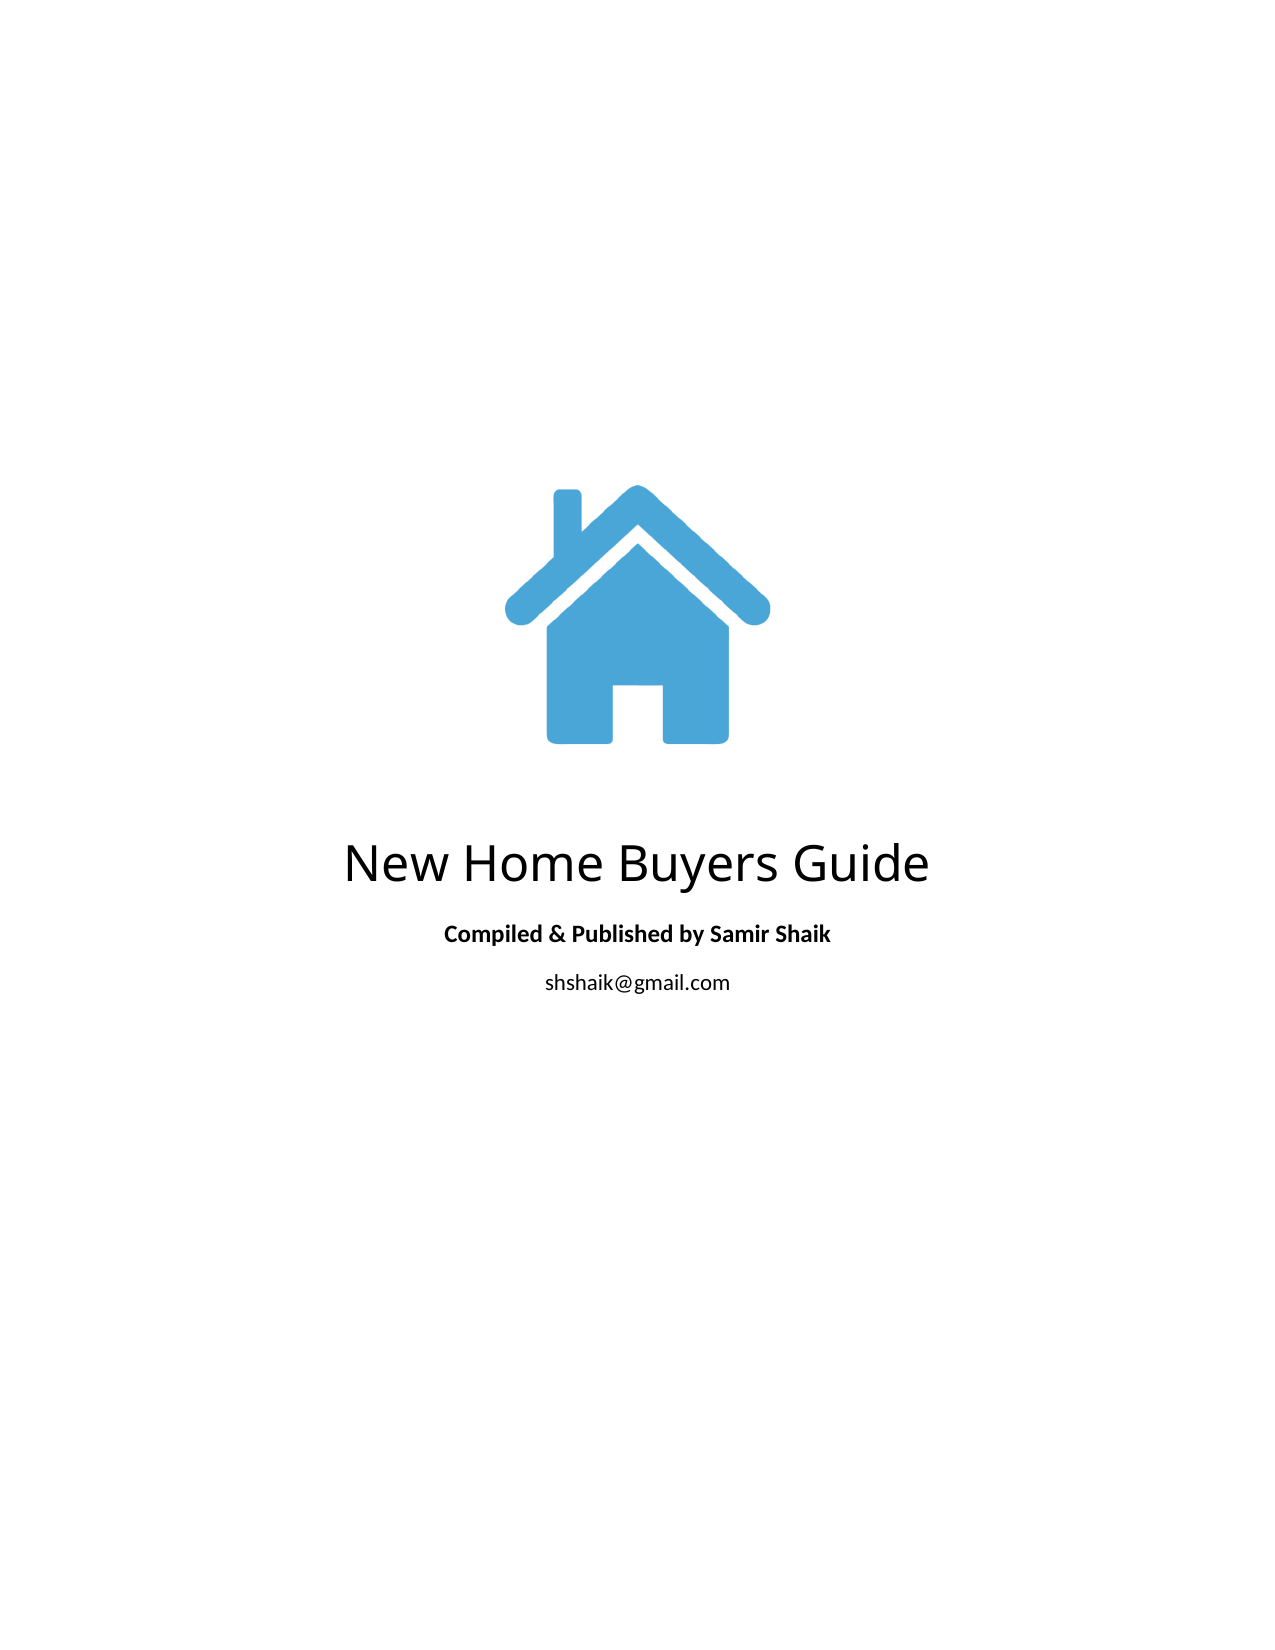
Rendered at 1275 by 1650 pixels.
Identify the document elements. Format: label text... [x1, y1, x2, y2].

text shshaik@gmail.com [150, 968, 1125, 996]
picture [443, 420, 832, 810]
text New Home Buyers Guide [150, 828, 1125, 896]
text Compiled & Published by Samir Shaik [150, 918, 1125, 949]
